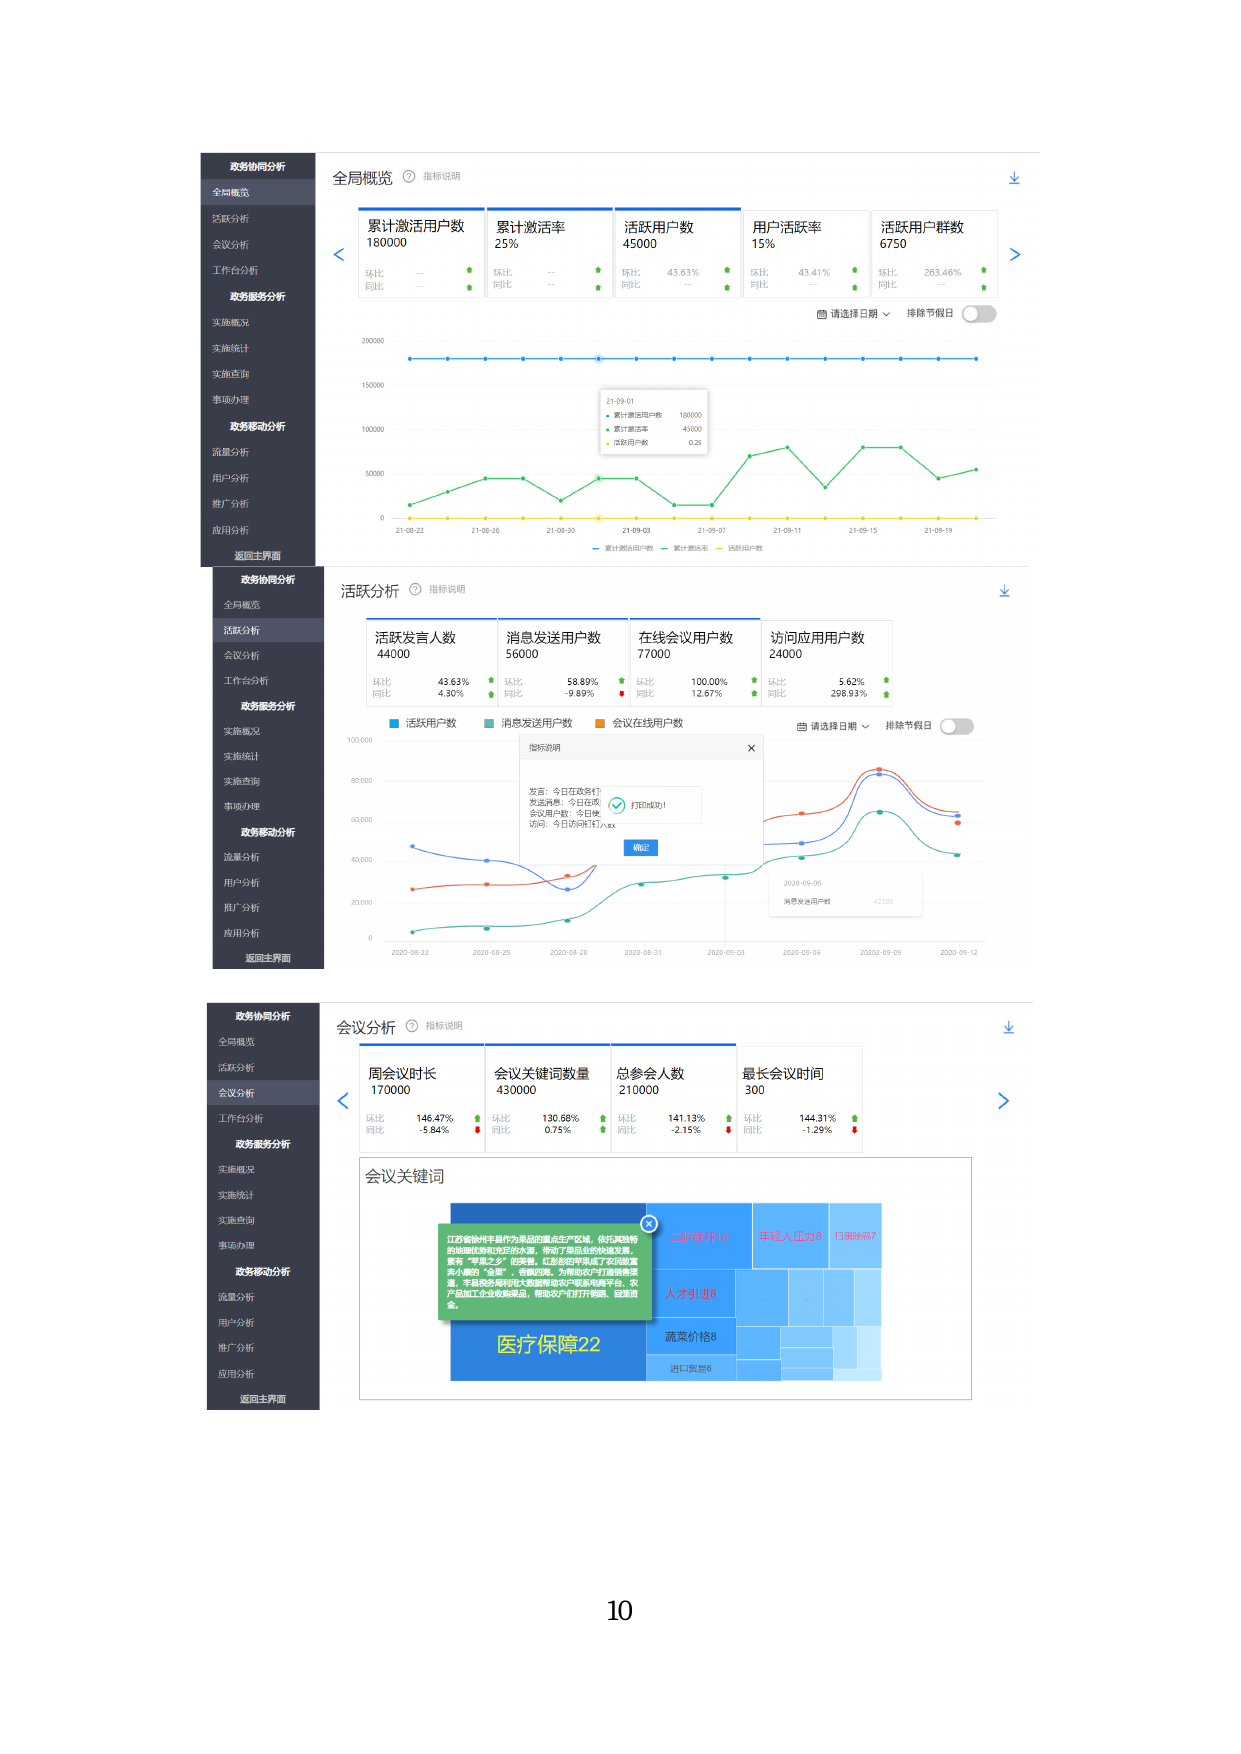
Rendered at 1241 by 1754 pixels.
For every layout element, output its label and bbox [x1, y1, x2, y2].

picture [206, 1002, 1034, 1410]
picture [200, 152, 1040, 969]
